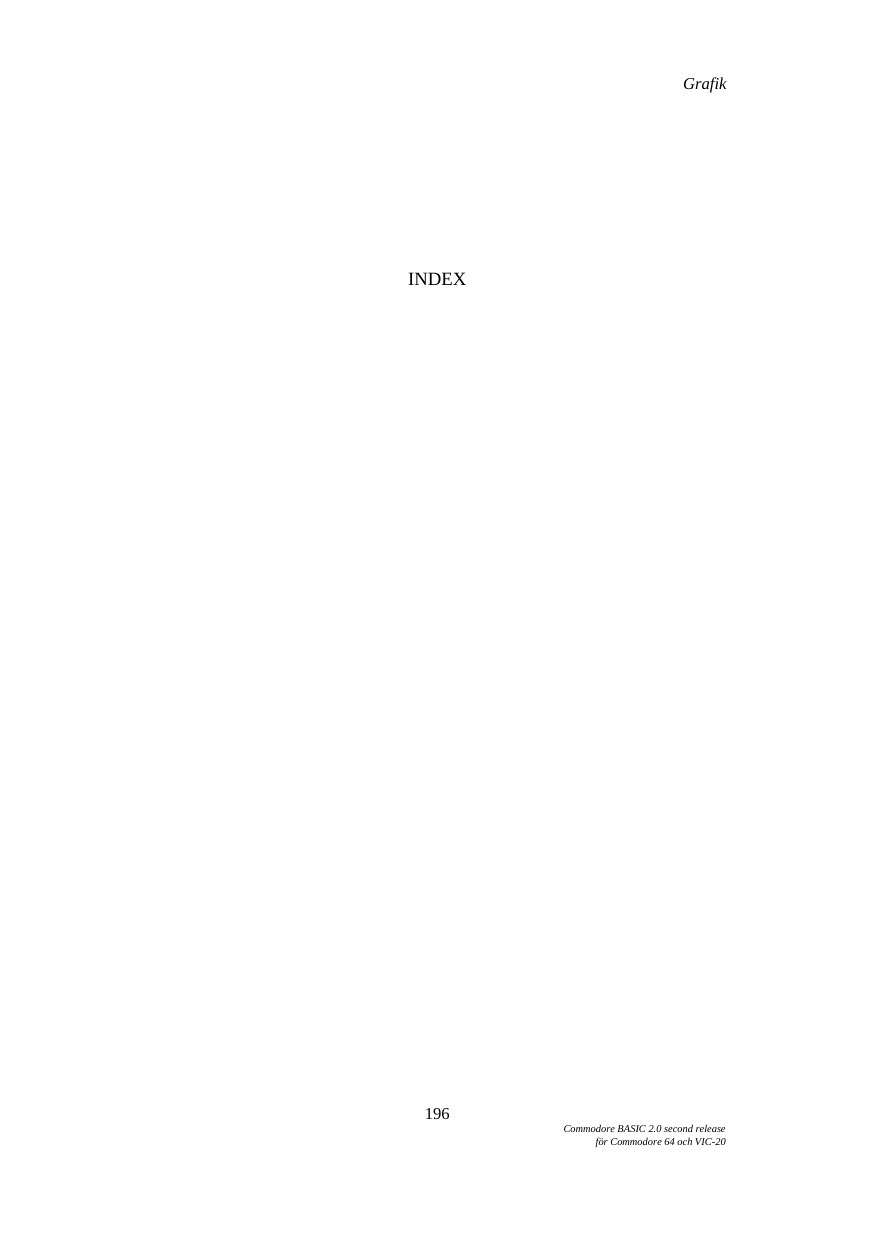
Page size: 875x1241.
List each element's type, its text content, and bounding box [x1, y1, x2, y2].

text INDEX [148, 267, 726, 289]
